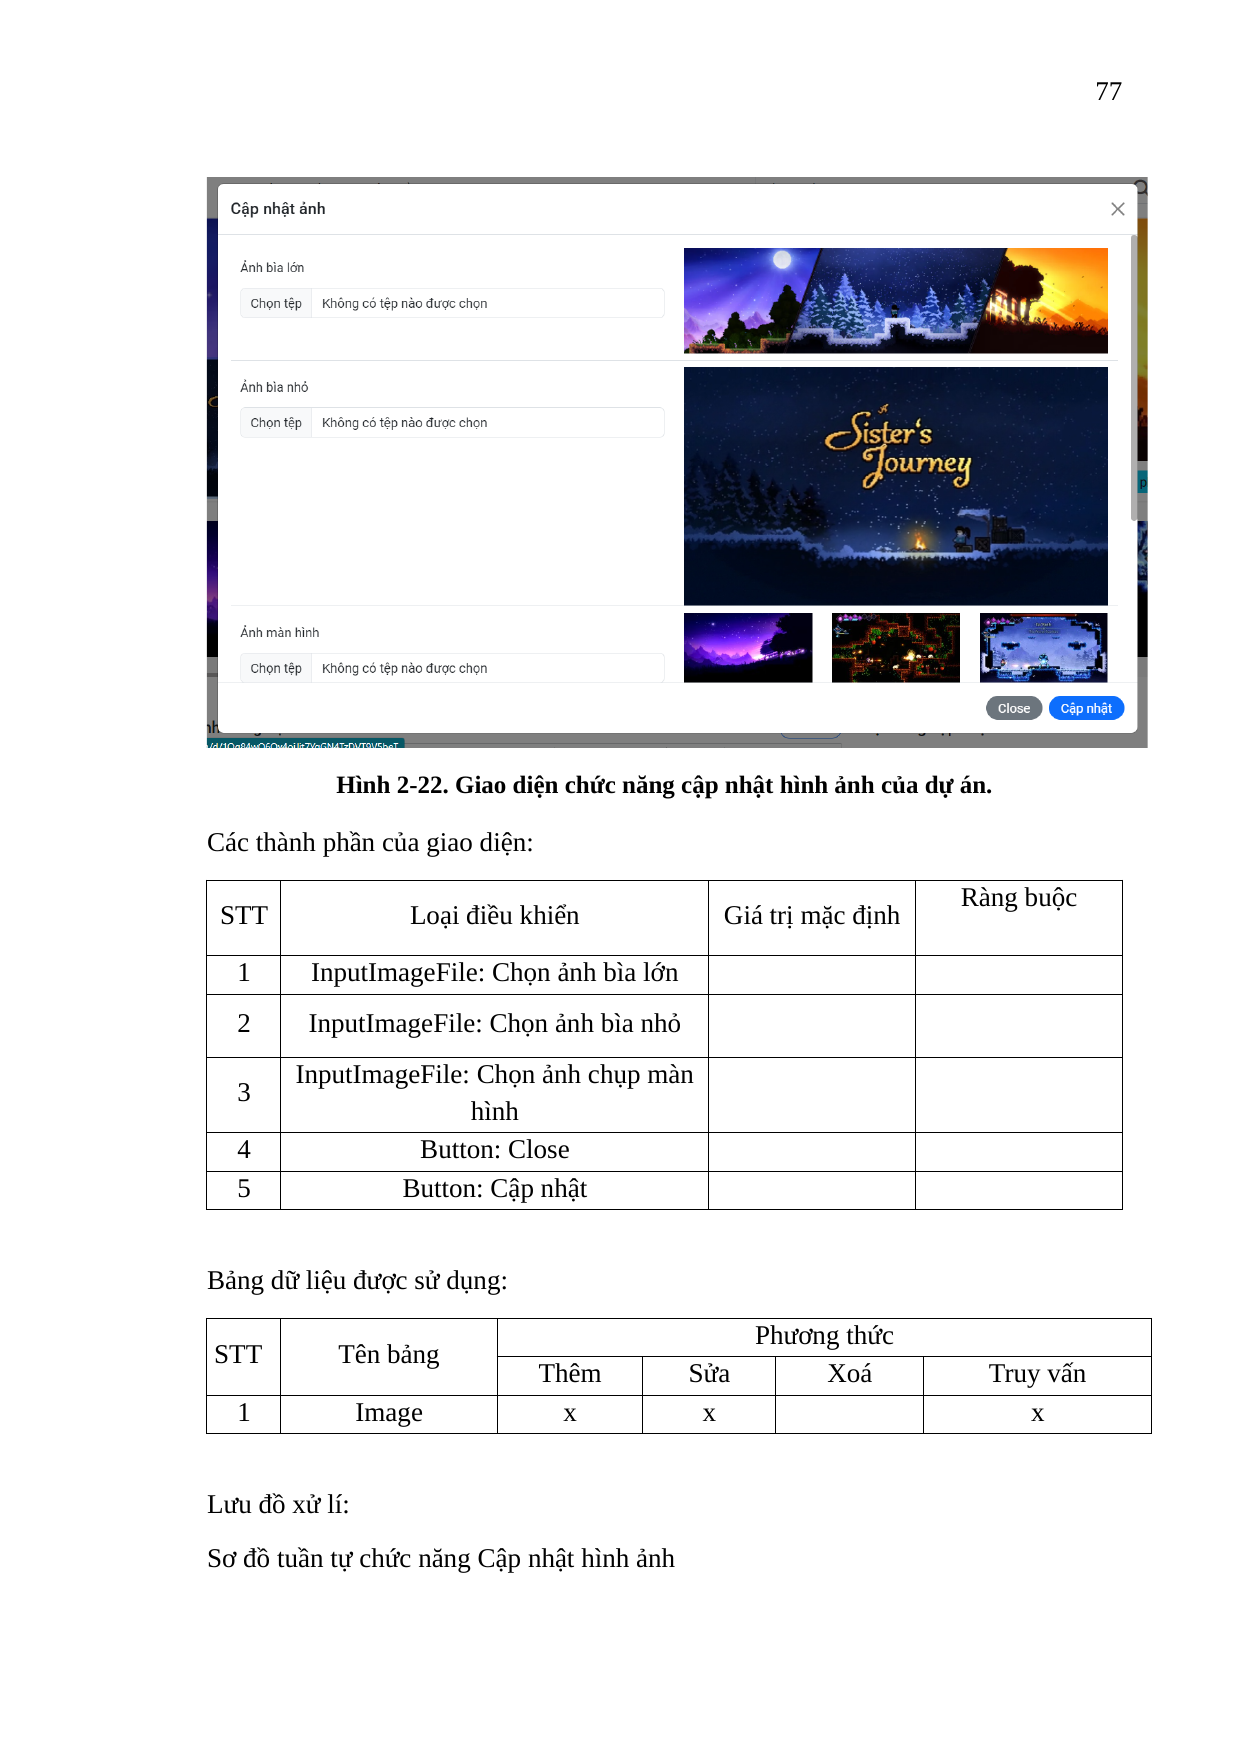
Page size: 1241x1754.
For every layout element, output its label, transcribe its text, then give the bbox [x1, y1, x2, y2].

text Bảng dữ liệu được sử dụng: [207, 1264, 1122, 1295]
table_cell [916, 956, 1122, 993]
text Các thành phần của giao diện: [207, 826, 1122, 857]
table_cell [709, 1058, 915, 1132]
table_cell [709, 995, 915, 1057]
table_header Ràng buộc [916, 881, 1122, 955]
table_cell 1 [207, 1396, 280, 1433]
table_cell [776, 1396, 923, 1433]
table_cell InputImageFile: Chọn ảnh bìa lớn [281, 956, 708, 993]
table_cell [709, 1172, 915, 1209]
table_cell 1 [207, 956, 280, 993]
table_header STT [207, 881, 280, 955]
table_cell Xoá [776, 1357, 923, 1394]
table_cell Sửa [643, 1357, 775, 1394]
table_cell Image [281, 1396, 497, 1433]
table_cell x [643, 1396, 775, 1433]
table_header Loại điều khiển [281, 881, 708, 955]
table_cell [916, 1058, 1122, 1132]
table_cell 5 [207, 1172, 280, 1209]
table_header Giá trị mặc định [709, 881, 915, 955]
text Sơ đồ tuần tự chức năng Cập nhật hình ảnh [207, 1542, 1122, 1573]
table_cell Button: Cập nhật [281, 1172, 708, 1209]
table_cell 3 [207, 1058, 280, 1132]
text Lưu đồ xử lí: [207, 1488, 1122, 1519]
table_cell [916, 995, 1122, 1057]
table_cell Thêm [498, 1357, 642, 1394]
table_cell 4 [207, 1133, 280, 1171]
table_cell [709, 956, 915, 993]
table_cell Button: Close [281, 1133, 708, 1171]
table_cell InputImageFile: Chọn ảnh chụp màn hình [281, 1058, 708, 1132]
table_header Tên bảng [281, 1319, 497, 1394]
table_cell InputImageFile: Chọn ảnh bìa nhỏ [281, 995, 708, 1057]
table_cell [916, 1133, 1122, 1171]
table_cell Truy vấn [924, 1357, 1151, 1394]
table_header Phương thức [498, 1319, 1151, 1356]
picture [206, 177, 1148, 748]
table_cell [916, 1172, 1122, 1209]
table_cell x [498, 1396, 642, 1433]
table_cell [709, 1133, 915, 1171]
table_cell 2 [207, 995, 280, 1057]
table_cell x [924, 1396, 1151, 1433]
table_header STT [207, 1319, 280, 1394]
